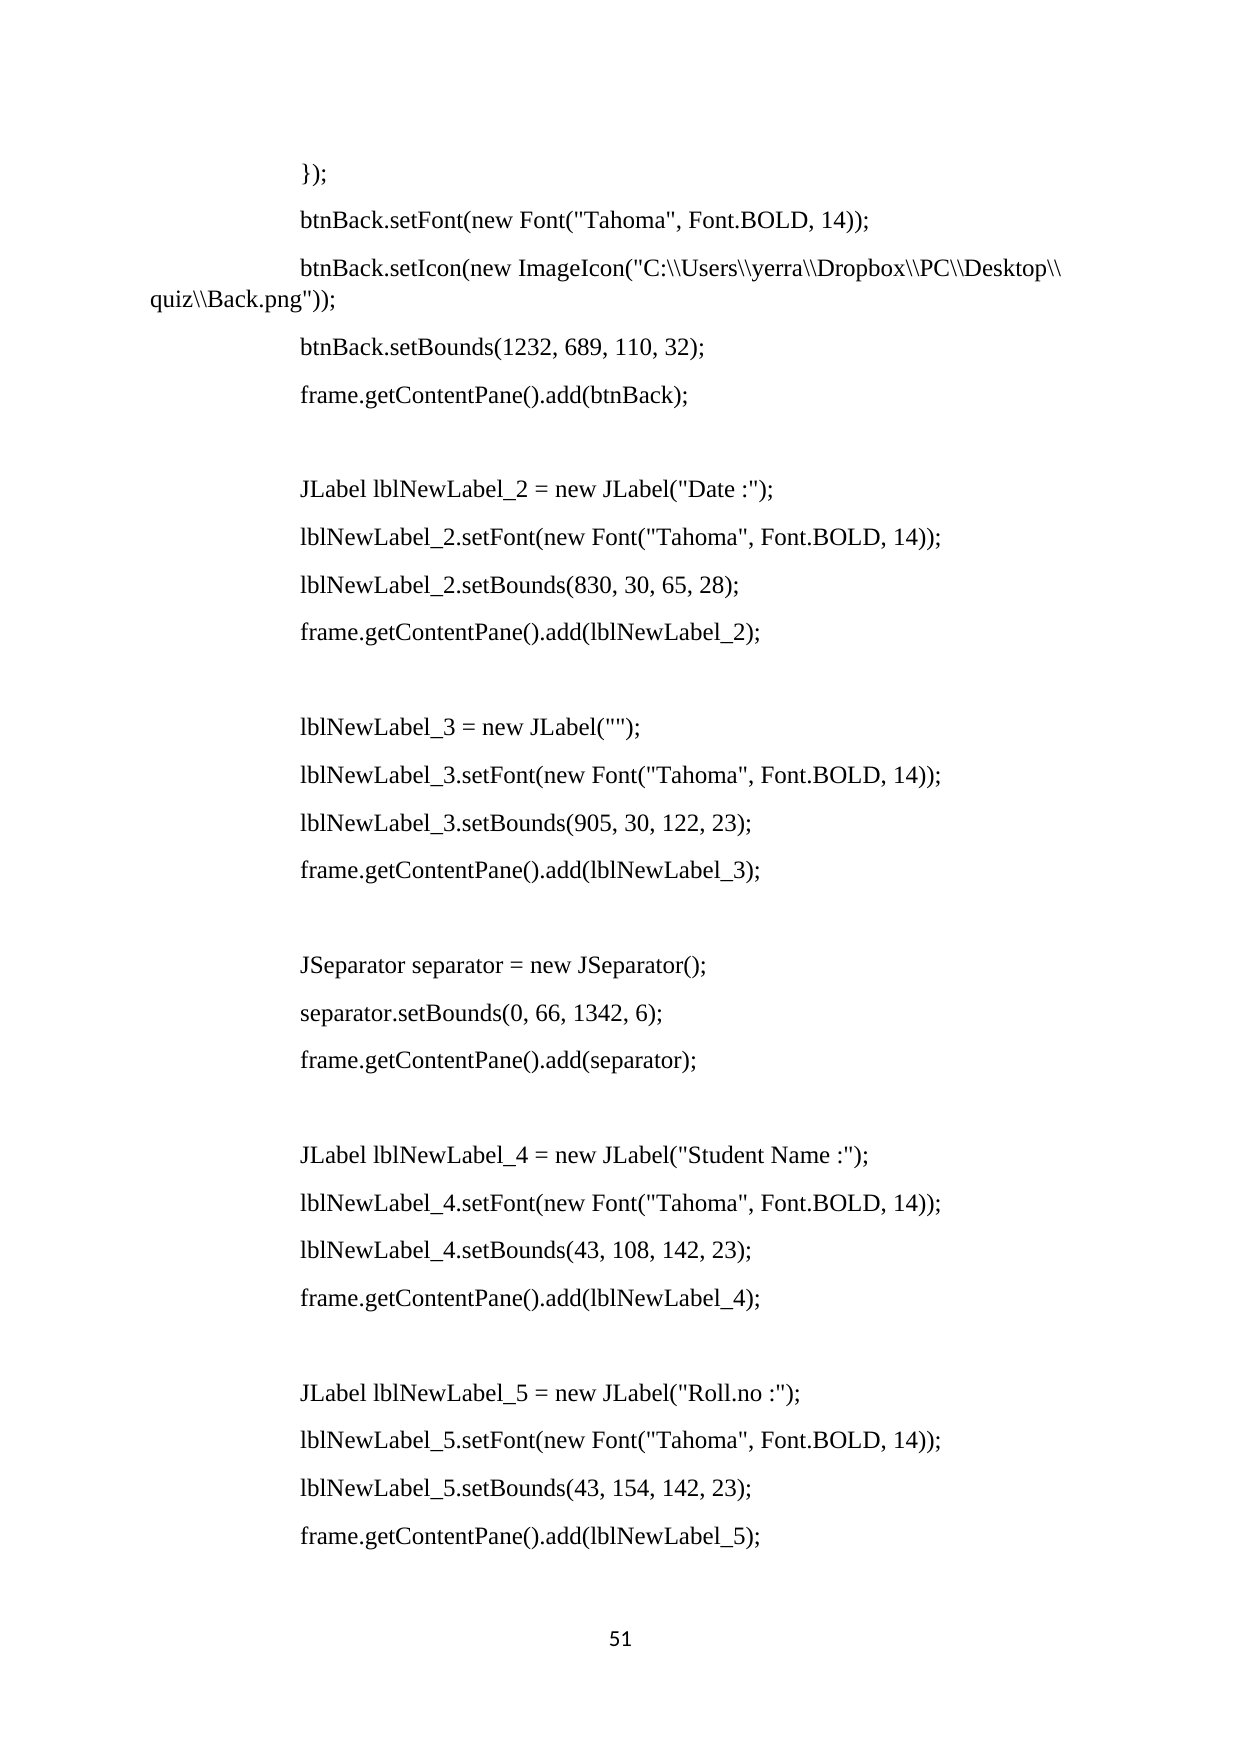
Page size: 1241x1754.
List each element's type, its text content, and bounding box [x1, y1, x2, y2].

text lblNewLabel_3.setFont(new Font("Tahoma", Font.BOLD, 14)); [150, 760, 1090, 789]
text JLabel lblNewLabel_5 = new JLabel("Roll.no :"); [150, 1378, 1090, 1407]
text lblNewLabel_4.setFont(new Font("Tahoma", Font.BOLD, 14)); [150, 1188, 1090, 1217]
text separator.setBounds(0, 66, 1342, 6); [150, 998, 1090, 1026]
text btnBack.setFont(new Font("Tahoma", Font.BOLD, 14)); [150, 206, 1090, 234]
text lblNewLabel_4.setBounds(43, 108, 142, 23); [150, 1236, 1090, 1264]
text btnBack.setBounds(1232, 689, 110, 32); [150, 332, 1090, 361]
text frame.getContentPane().add(lblNewLabel_2); [150, 617, 1090, 646]
text lblNewLabel_5.setBounds(43, 154, 142, 23); [150, 1473, 1090, 1502]
text frame.getContentPane().add(lblNewLabel_3); [150, 855, 1090, 884]
text frame.getContentPane().add(separator); [150, 1045, 1090, 1074]
text frame.getContentPane().add(lblNewLabel_5); [150, 1521, 1090, 1550]
text lblNewLabel_2.setFont(new Font("Tahoma", Font.BOLD, 14)); [150, 522, 1090, 551]
text frame.getContentPane().add(lblNewLabel_4); [150, 1283, 1090, 1312]
text JLabel lblNewLabel_2 = new JLabel("Date :"); [150, 474, 1090, 503]
text lblNewLabel_3 = new JLabel(""); [150, 712, 1090, 741]
text }); [150, 158, 1090, 187]
text JLabel lblNewLabel_4 = new JLabel("Student Name :"); [150, 1140, 1090, 1169]
text lblNewLabel_2.setBounds(830, 30, 65, 28); [150, 570, 1090, 598]
text frame.getContentPane().add(btnBack); [150, 380, 1090, 408]
text lblNewLabel_3.setBounds(905, 30, 122, 23); [150, 808, 1090, 836]
text btnBack.setIcon(new ImageIcon("C:\\Users\\yerra\\Dropbox\\PC\\Desktop\\quiz\\Back.png")); [150, 253, 1090, 313]
text JSeparator separator = new JSeparator(); [150, 950, 1090, 979]
text lblNewLabel_5.setFont(new Font("Tahoma", Font.BOLD, 14)); [150, 1426, 1090, 1454]
